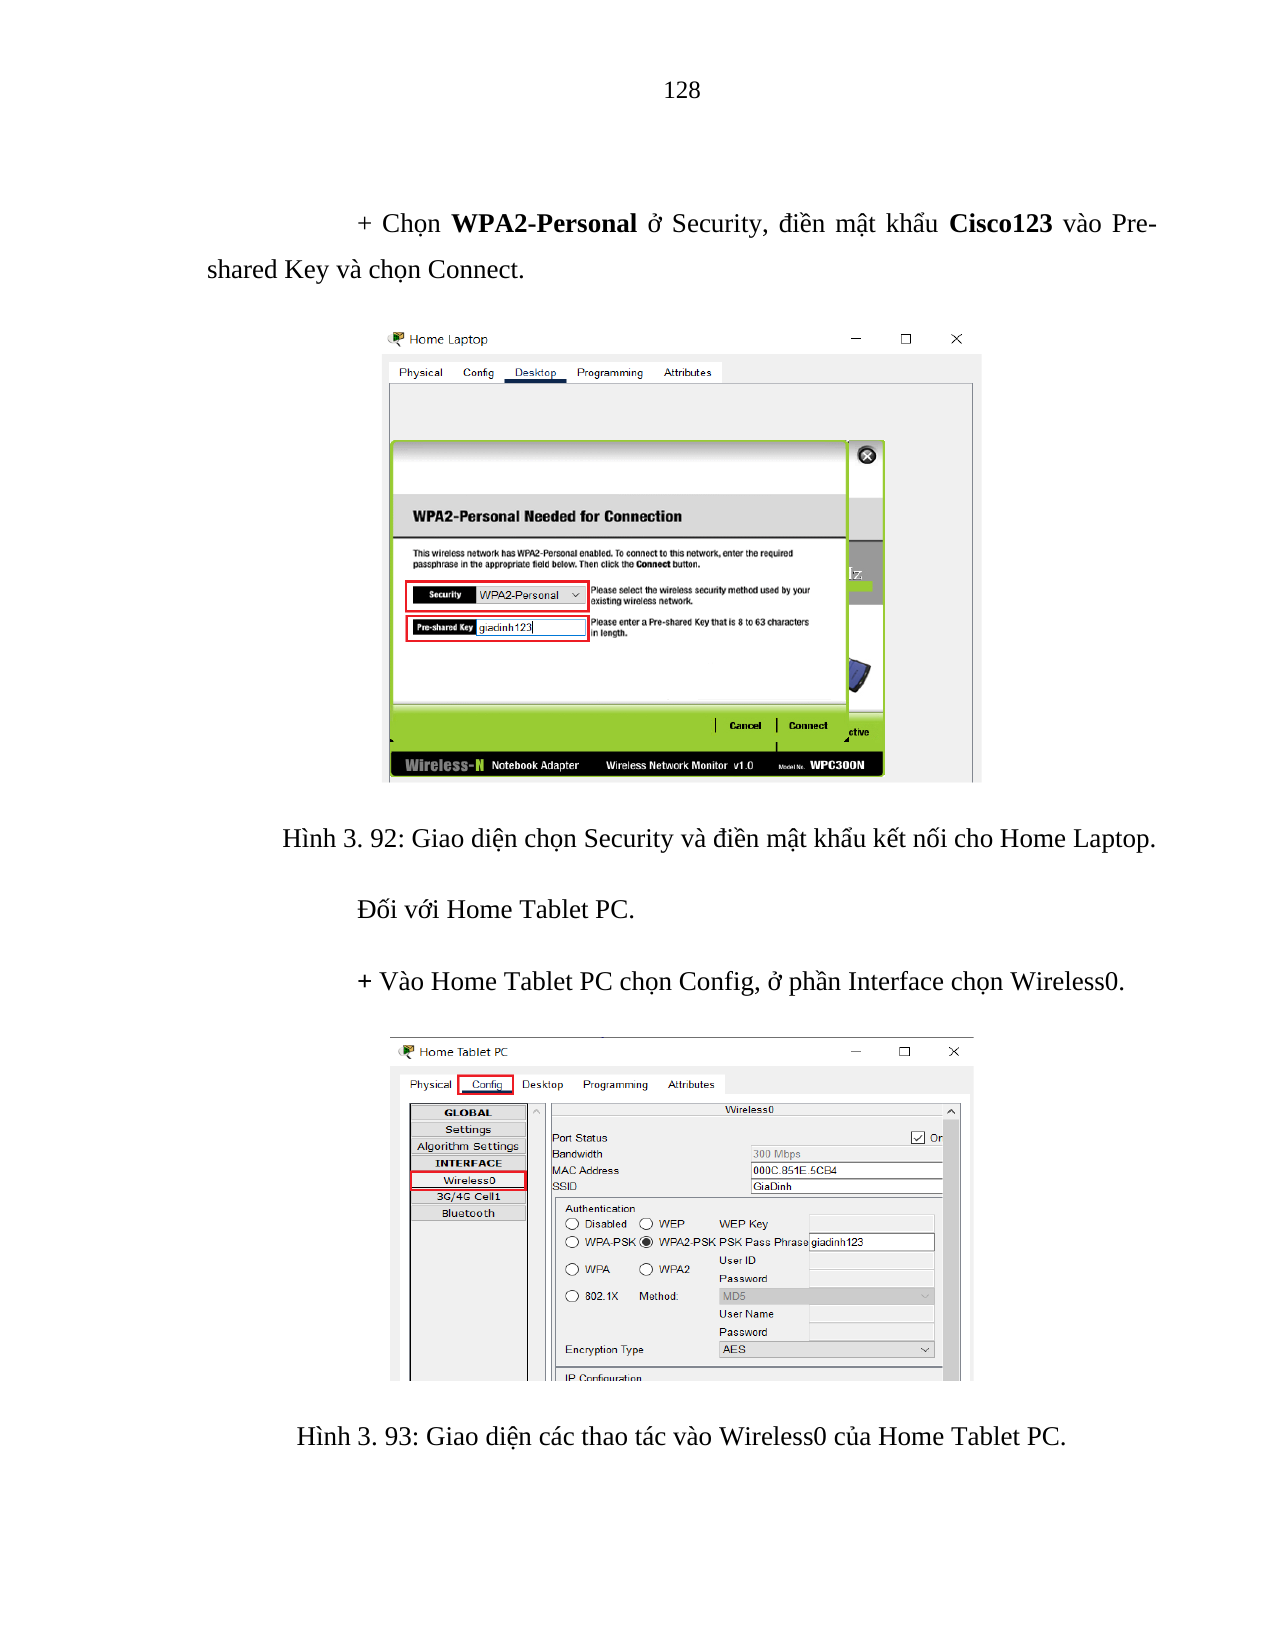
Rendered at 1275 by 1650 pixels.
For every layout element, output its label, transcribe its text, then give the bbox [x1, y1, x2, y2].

text Đối với Home Tablet PC. [207, 894, 1157, 925]
text + Vào Home Tablet PC chọn Config, ở phần Interface chọn Wireless0. [207, 965, 1157, 996]
text + Chọn WPA2-Personal ở Security, điền mật khẩu Cisco123 vào Pre-shared Key và chọn Connect. [207, 207, 1157, 284]
text Hình 3. 93: Giao diện các thao tác vào Wireless0 của Home Tablet PC. [207, 1420, 1157, 1451]
picture [390, 1037, 974, 1381]
text Hình 3. 92: Giao diện chọn Security và điền mật khẩu kết nối cho Home Laptop. [207, 822, 1157, 853]
picture [381, 325, 982, 783]
